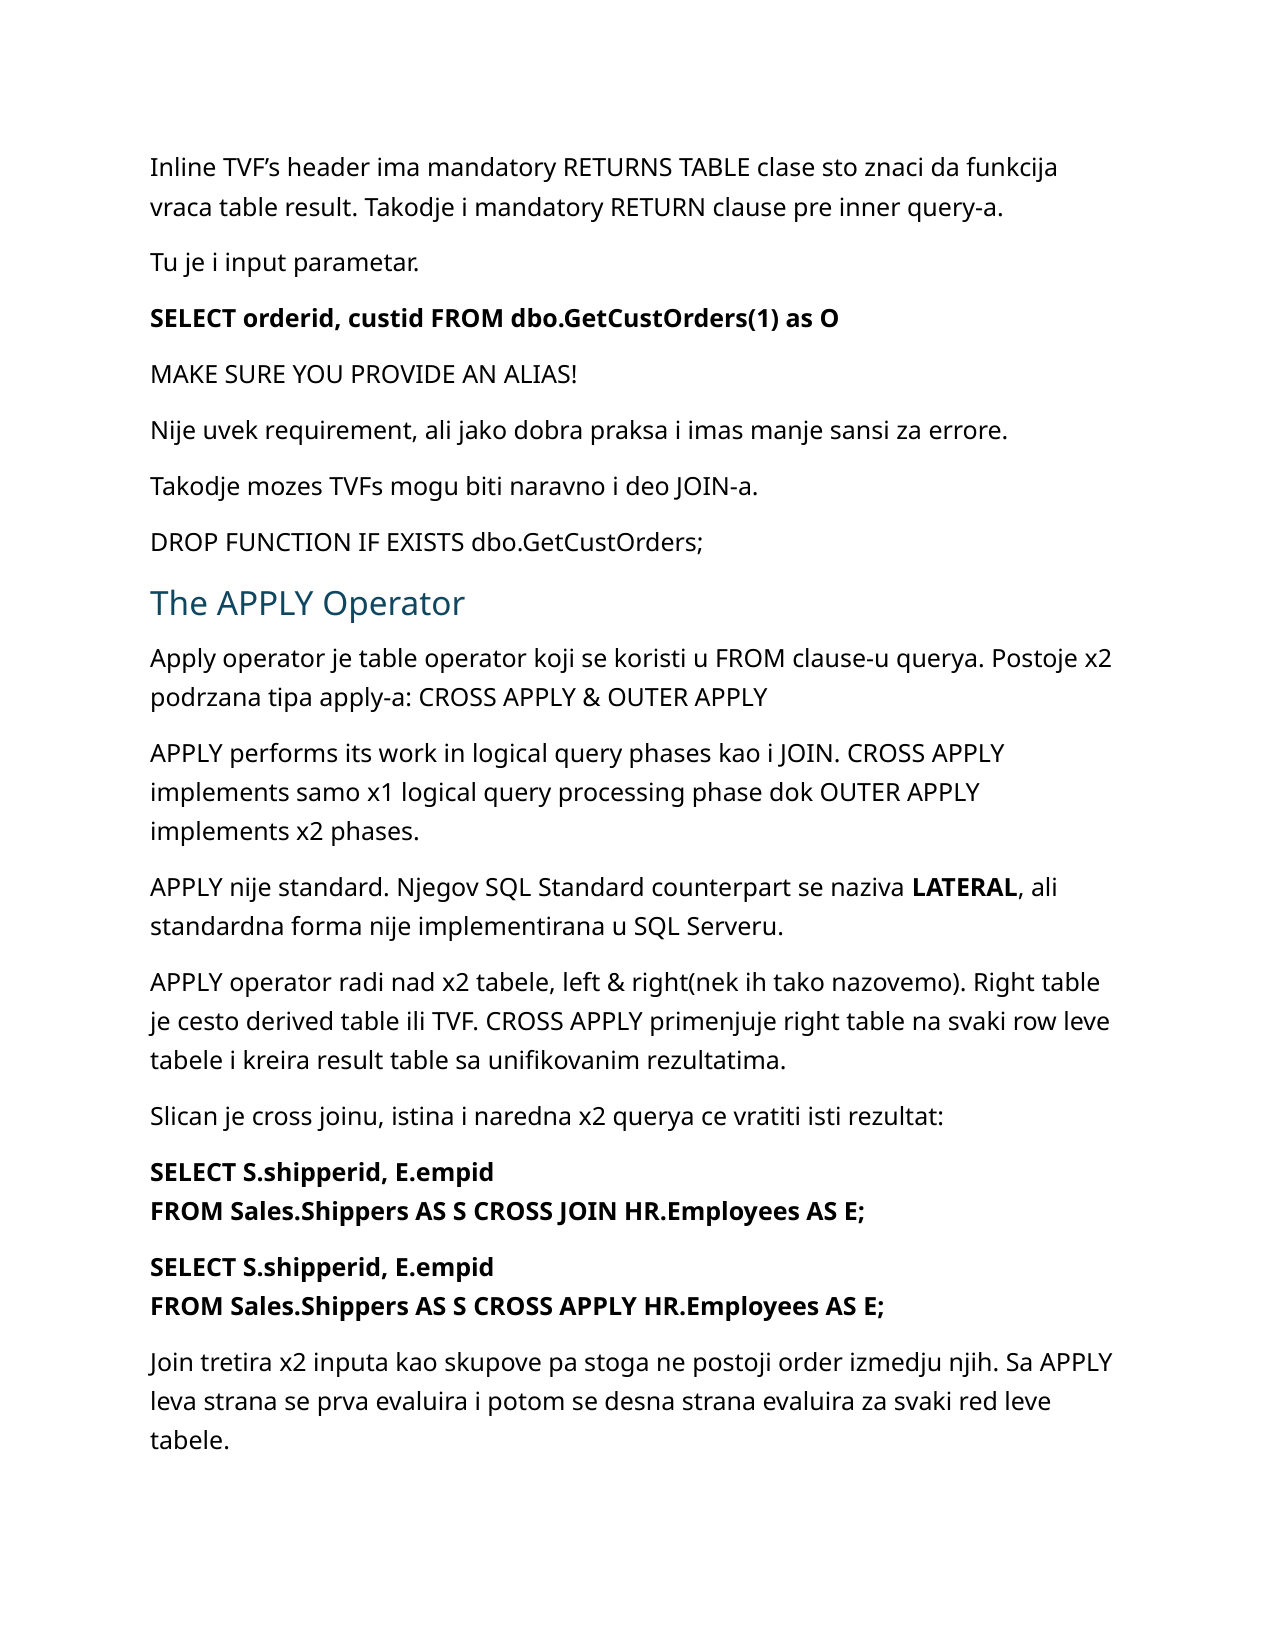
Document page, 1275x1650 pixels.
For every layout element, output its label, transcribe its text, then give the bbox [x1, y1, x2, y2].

text Inline TVF’s header ima mandatory RETURNS TABLE clase sto znaci da funkcija vraca table result. Takodje i mandatory RETURN clause pre inner query-a. [150, 150, 1125, 223]
subtitle The APPLY Operator [150, 580, 1125, 625]
text Tu je i input parametar. [150, 245, 1125, 279]
text MAKE SURE YOU PROVIDE AN ALIAS! [150, 357, 1125, 391]
text APPLY nije standard. Njegov SQL Standard counterpart se naziva LATERAL, ali standardna forma nije implementirana u SQL Serveru. [150, 870, 1125, 943]
text Slican je cross joinu, istina i naredna x2 querya ce vratiti isti rezultat: [150, 1099, 1125, 1133]
text APPLY operator radi nad x2 tabele, left & right(nek ih tako nazovemo). Right table je cesto derived table ili TVF. CROSS APPLY primenjuje right table na svaki row leve tabele i kreira result table sa unifikovanim rezultatima. [150, 965, 1125, 1077]
text Nije uvek requirement, ali jako dobra praksa i imas manje sansi za errore. [150, 412, 1125, 447]
text Takodje mozes TVFs mogu biti naravno i deo JOIN-a. [150, 468, 1125, 502]
text SELECT S.shipperid, E.empid FROM Sales.Shippers AS S CROSS JOIN HR.Employees AS E; [150, 1155, 1125, 1228]
text Apply operator je table operator koji se koristi u FROM clause-u querya. Postoje x2 podrzana tipa apply-a: CROSS APPLY & OUTER APPLY [150, 641, 1125, 714]
text APPLY performs its work in logical query phases kao i JOIN. CROSS APPLY implements samo x1 logical query processing phase dok OUTER APPLY implements x2 phases. [150, 736, 1125, 848]
text SELECT orderid, custid FROM dbo.GetCustOrders(1) as O [150, 301, 1125, 335]
text Join tretira x2 inputa kao skupove pa stoga ne postoji order izmedju njih. Sa APPLY leva strana se prva evaluira i potom se desna strana evaluira za svaki red leve tabele. [150, 1345, 1125, 1457]
text DROP FUNCTION IF EXISTS dbo.GetCustOrders; [150, 524, 1125, 558]
text SELECT S.shipperid, E.empid FROM Sales.Shippers AS S CROSS APPLY HR.Employees AS E; [150, 1250, 1125, 1323]
